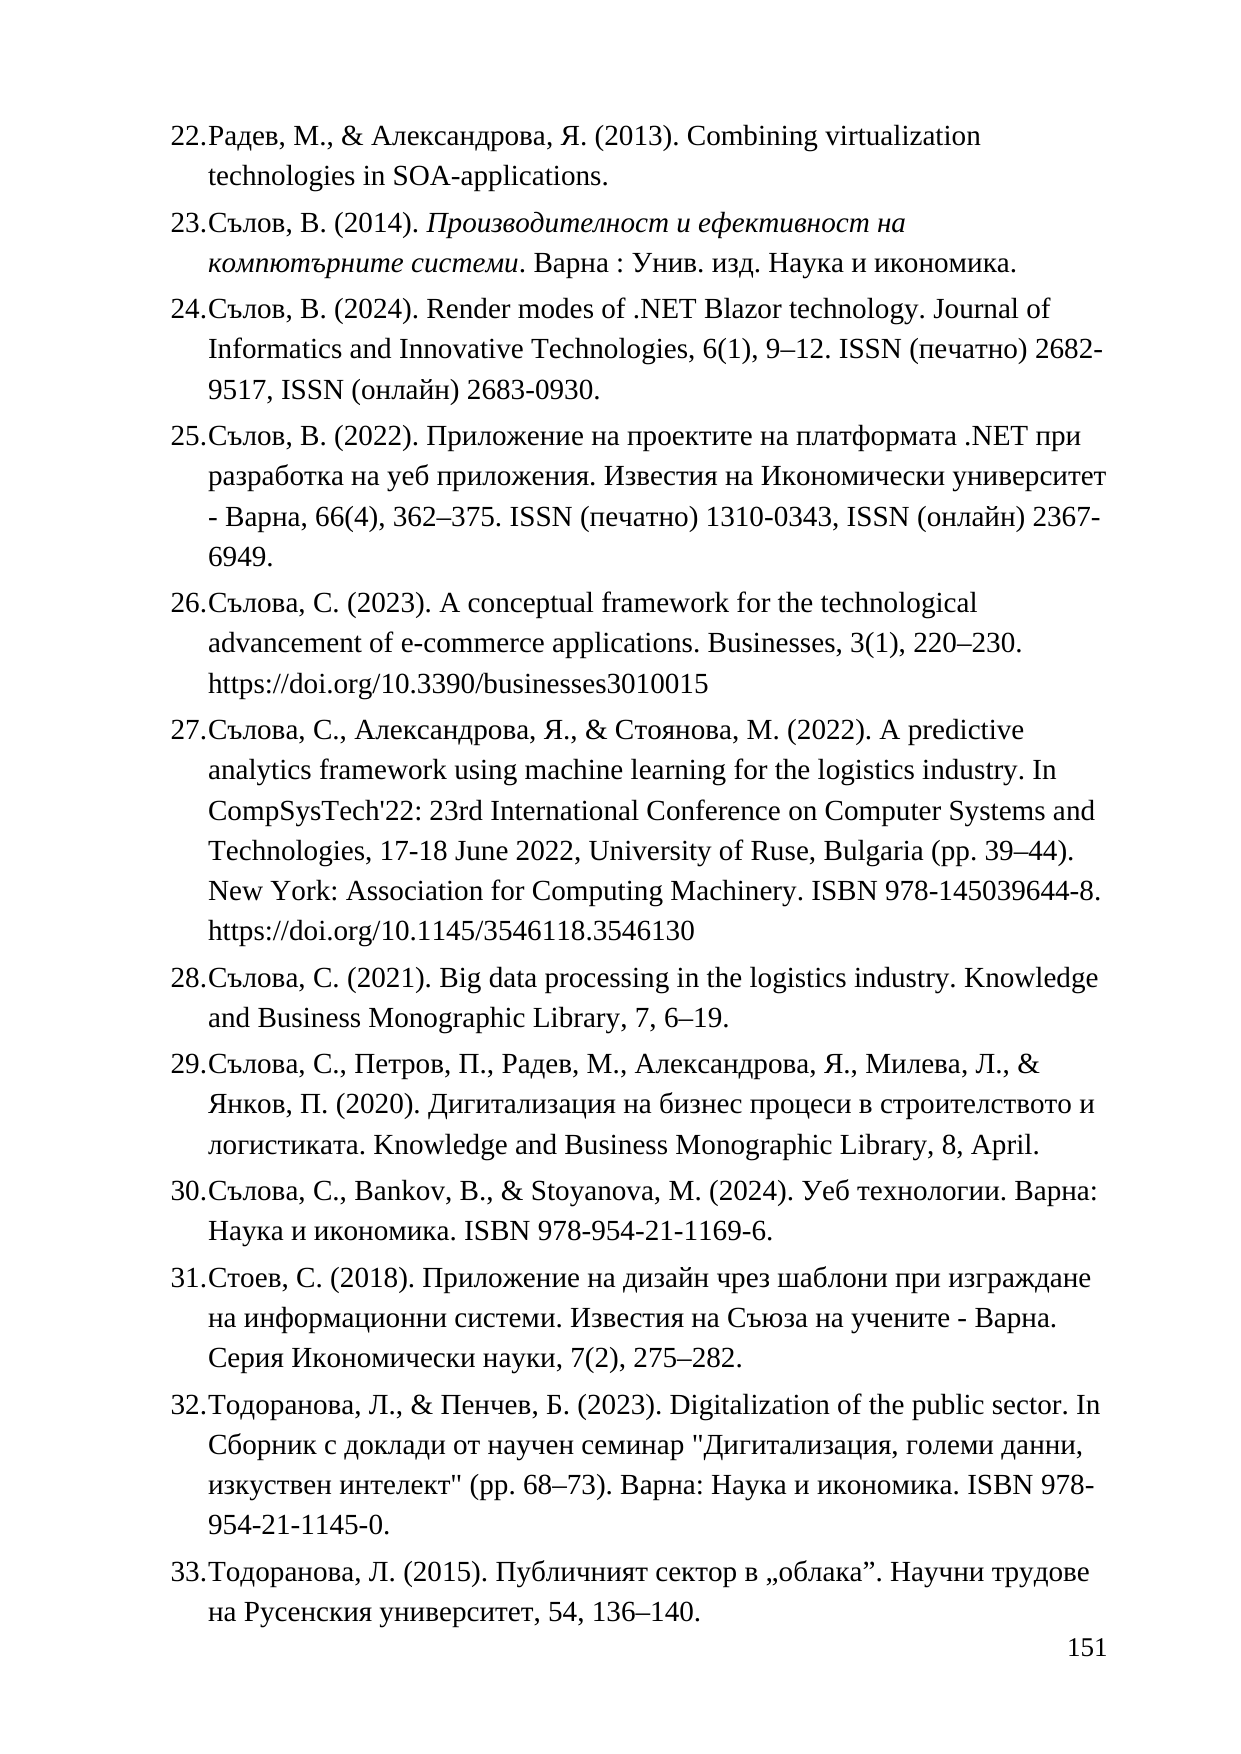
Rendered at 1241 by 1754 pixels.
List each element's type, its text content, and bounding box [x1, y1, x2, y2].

text Сълова, С., Александрова, Я., & Стоянова, М. (2022). A predictive analytics framework using machine learning for the logistics industry. In CompSysTech'22: 23rd International Conference on Computer Systems and Technologies, 17-18 June 2022, University of Ruse, Bulgaria (pp. 39–44). New York: Association for Computing Machinery. ISBN 978-145039644-8. https://doi.org/10.1145/3546118.3546130 [170, 712, 1107, 947]
text Сълов, В. (2014). Производителност и ефективност на компютърните системи. Варна : Унив. изд. Наука и икономика. [170, 205, 1107, 278]
text Сълова, С., Bankov, B., & Stoyanova, M. (2024). Уеб технологии. Варна: Наука и икономика. ISBN 978-954-21-1169-6. [170, 1173, 1107, 1247]
text Сълов, В. (2022). Приложение на проектите на платформата .NET при разработка на уеб приложения. Известия на Икономически университет - Варна, 66(4), 362–375. ISSN (печатно) 1310-0343, ISSN (онлайн) 2367-6949. [170, 418, 1107, 572]
text Сълов, В. (2024). Render modes of .NET Blazor technology. Journal of Informatics and Innovative Technologies, 6(1), 9–12. ISSN (печатно) 2682-9517, ISSN (онлайн) 2683-0930. [170, 291, 1107, 405]
text Стоев, С. (2018). Приложение на дизайн чрез шаблони при изграждане на информационни системи. Известия на Съюза на учените - Варна. Серия Икономически науки, 7(2), 275–282. [170, 1260, 1107, 1374]
text Тодоранова, Л., & Пенчев, Б. (2023). Digitalization of the public sector. In Сборник с доклади от научен семинар "Дигитализация, големи данни, изкуствен интелект" (pp. 68–73). Варна: Наука и икономика. ISBN 978-954-21-1145-0. [170, 1387, 1107, 1541]
text Тодоранова, Л. (2015). Публичният сектор в „облака”. Научни трудове на Русенския университет, 54, 136–140. [170, 1554, 1107, 1628]
text Сълова, С. (2021). Big data processing in the logistics industry. Knowledge and Business Monographic Library, 7, 6–19. [170, 960, 1107, 1033]
text Сълова, С. (2023). A conceptual framework for the technological advancement of e-commerce applications. Businesses, 3(1), 220–230. https://doi.org/10.3390/businesses3010015 [170, 585, 1107, 699]
text Сълова, С., Петров, П., Радев, М., Александрова, Я., Милева, Л., & Янков, П. (2020). Дигитализация на бизнес процеси в строителството и логистиката. Knowledge and Business Monographic Library, 8, April. [170, 1046, 1107, 1160]
text Радев, М., & Александрова, Я. (2013). Combining virtualization technologies in SOA-applications. [170, 118, 1107, 192]
